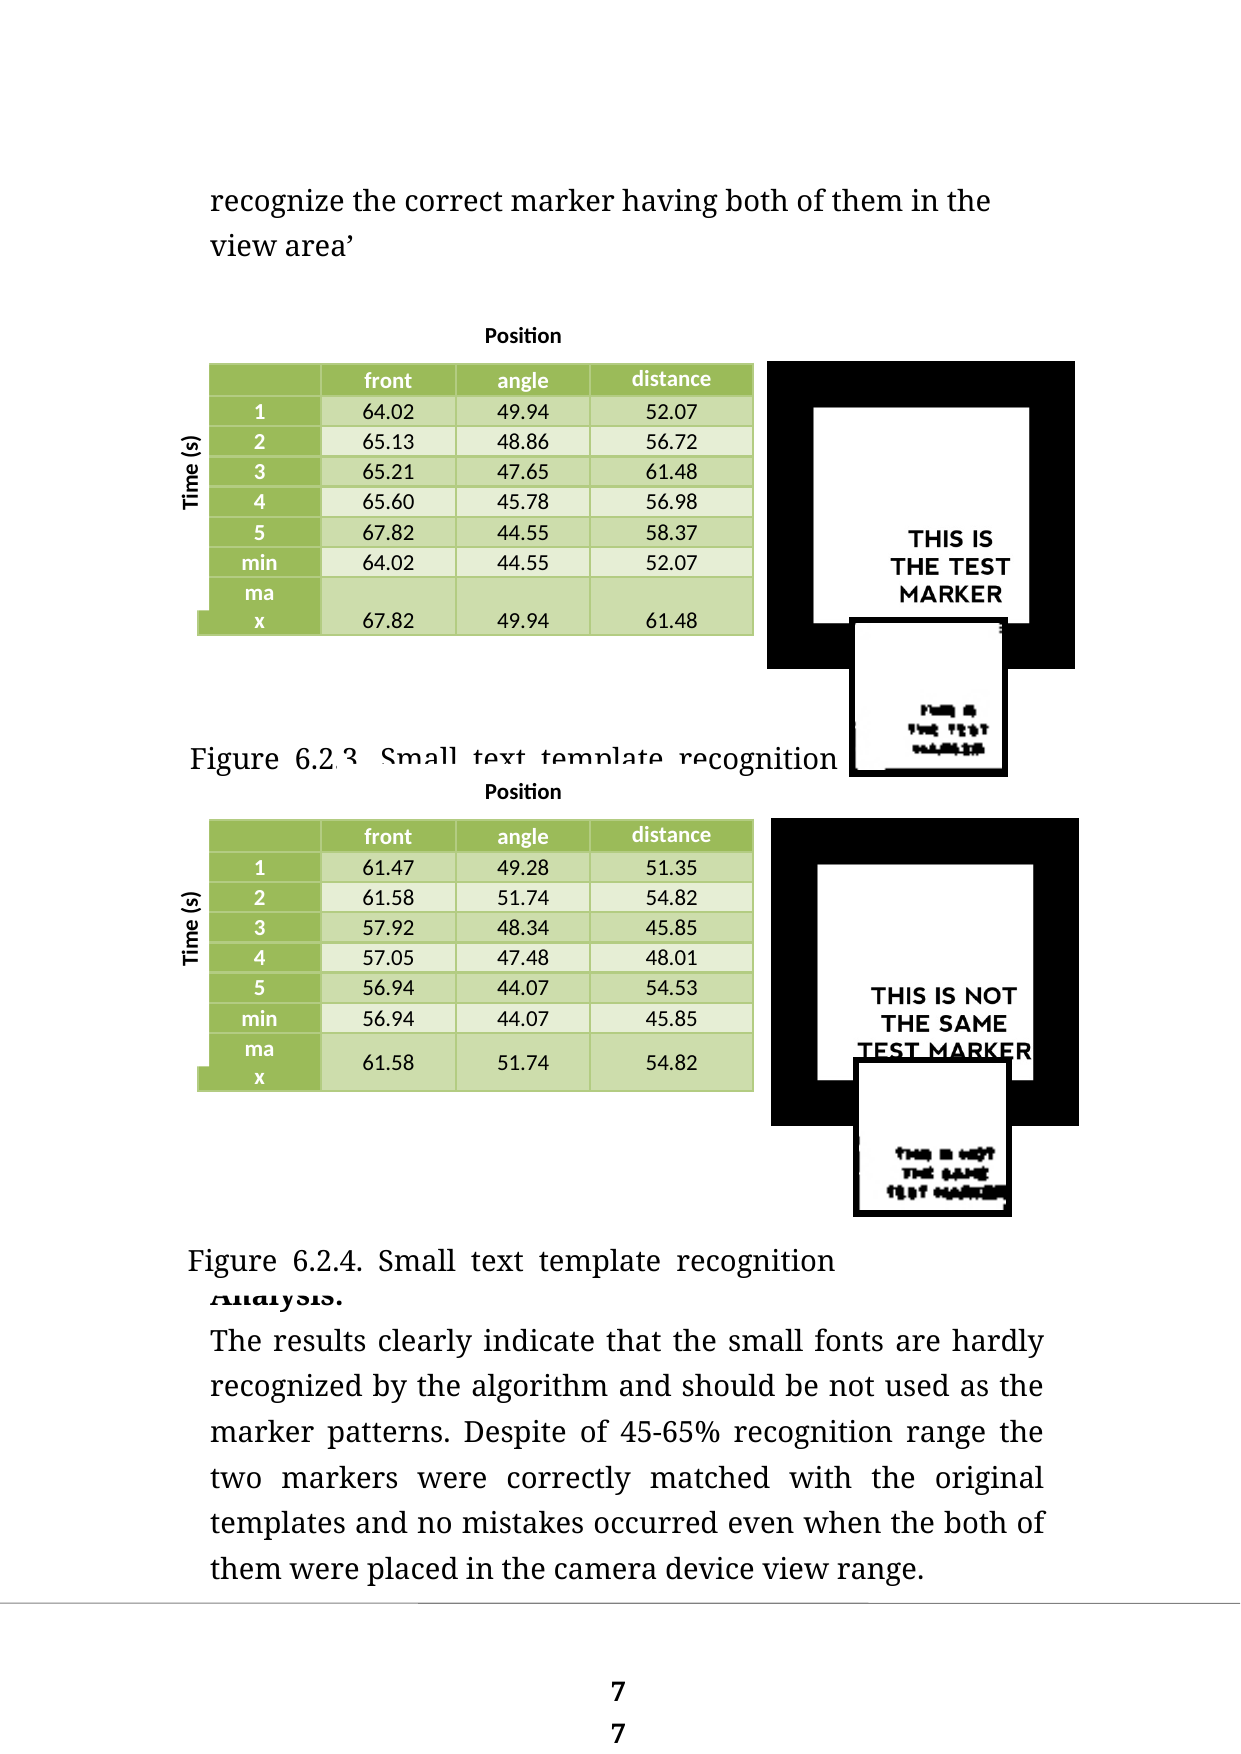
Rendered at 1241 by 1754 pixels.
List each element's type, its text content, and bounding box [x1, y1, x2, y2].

table_cell 49.28 [457, 853, 589, 881]
table_cell 47.65 [457, 458, 589, 485]
picture [771, 818, 1079, 1126]
table_cell 3 [210, 458, 320, 485]
picture [855, 623, 1002, 770]
table_cell 44.55 [457, 518, 589, 546]
table_cell 56.98 [591, 488, 752, 516]
table_cell 61.48 [591, 578, 752, 634]
table_cell 65.13 [322, 427, 455, 455]
table_cell 57.05 [322, 944, 455, 971]
table_cell 2 [210, 427, 320, 455]
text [210, 180, 1045, 265]
table_cell 44.55 [457, 548, 589, 576]
table_cell 45.85 [591, 913, 752, 941]
table_cell 58.37 [591, 518, 752, 546]
table_cell 1 [210, 853, 320, 881]
table_cell max [199, 1034, 320, 1090]
table_header angle [457, 365, 589, 395]
table_cell 54.82 [591, 1034, 752, 1090]
table_header [210, 821, 320, 851]
table_cell 49.94 [457, 397, 589, 425]
table_cell 51.74 [457, 1034, 589, 1090]
table_header [210, 365, 320, 395]
picture [767, 361, 1075, 669]
table_cell 61.48 [591, 458, 752, 485]
table_cell 54.82 [591, 883, 752, 911]
table_cell 56.94 [322, 974, 455, 1002]
table_cell 56.72 [591, 427, 752, 455]
table_cell min [210, 548, 320, 576]
table_cell 51.74 [457, 883, 589, 911]
table_cell min [210, 1004, 320, 1032]
text Analysis: [210, 1274, 1045, 1314]
table_header front [322, 365, 455, 395]
table_cell 1 [210, 397, 320, 425]
table_cell 48.01 [591, 944, 752, 971]
table_header distance [591, 365, 752, 395]
table_cell 61.58 [322, 883, 455, 911]
table_cell 67.82 [322, 518, 455, 546]
table_cell 4 [210, 944, 320, 971]
text The results clearly indicate that the small fonts are hardly recognized by the algorithm and should be not used as the marker patterns. Despite of 45-65% recognition range the two markers were correctly matched with the original templates and no mistakes occurred even when the both of them were placed in the camera device view range. [210, 1320, 1045, 1588]
table_cell 45.85 [591, 1004, 752, 1032]
table_cell 57.92 [322, 913, 455, 941]
table_cell 65.60 [322, 488, 455, 516]
table_cell 44.07 [457, 1004, 589, 1032]
table_cell 49.94 [457, 578, 589, 634]
table_header distance [591, 821, 752, 851]
table_header front [322, 821, 455, 851]
table_cell 64.02 [322, 397, 455, 425]
table_cell 5 [210, 974, 320, 1002]
table_cell 51.35 [591, 853, 752, 881]
table_cell 52.07 [591, 397, 752, 425]
table_cell 3 [210, 913, 320, 941]
picture [859, 1063, 1006, 1210]
table_cell 54.53 [591, 974, 752, 1002]
table_cell 52.07 [591, 548, 752, 576]
table_cell 44.07 [457, 974, 589, 1002]
table_cell 61.58 [322, 1034, 455, 1090]
table_cell max [199, 578, 320, 634]
table_cell 48.34 [457, 913, 589, 941]
table_cell 4 [210, 488, 320, 516]
table_cell 5 [210, 518, 320, 546]
table_cell 45.78 [457, 488, 589, 516]
table_header angle [457, 821, 589, 851]
table_cell 65.21 [322, 458, 455, 485]
table_cell 47.48 [457, 944, 589, 971]
table_cell 67.82 [322, 578, 455, 634]
table_cell 64.02 [322, 548, 455, 576]
table_cell 48.86 [457, 427, 589, 455]
table_cell 61.47 [322, 853, 455, 881]
table_cell 56.94 [322, 1004, 455, 1032]
table_cell 2 [210, 883, 320, 911]
